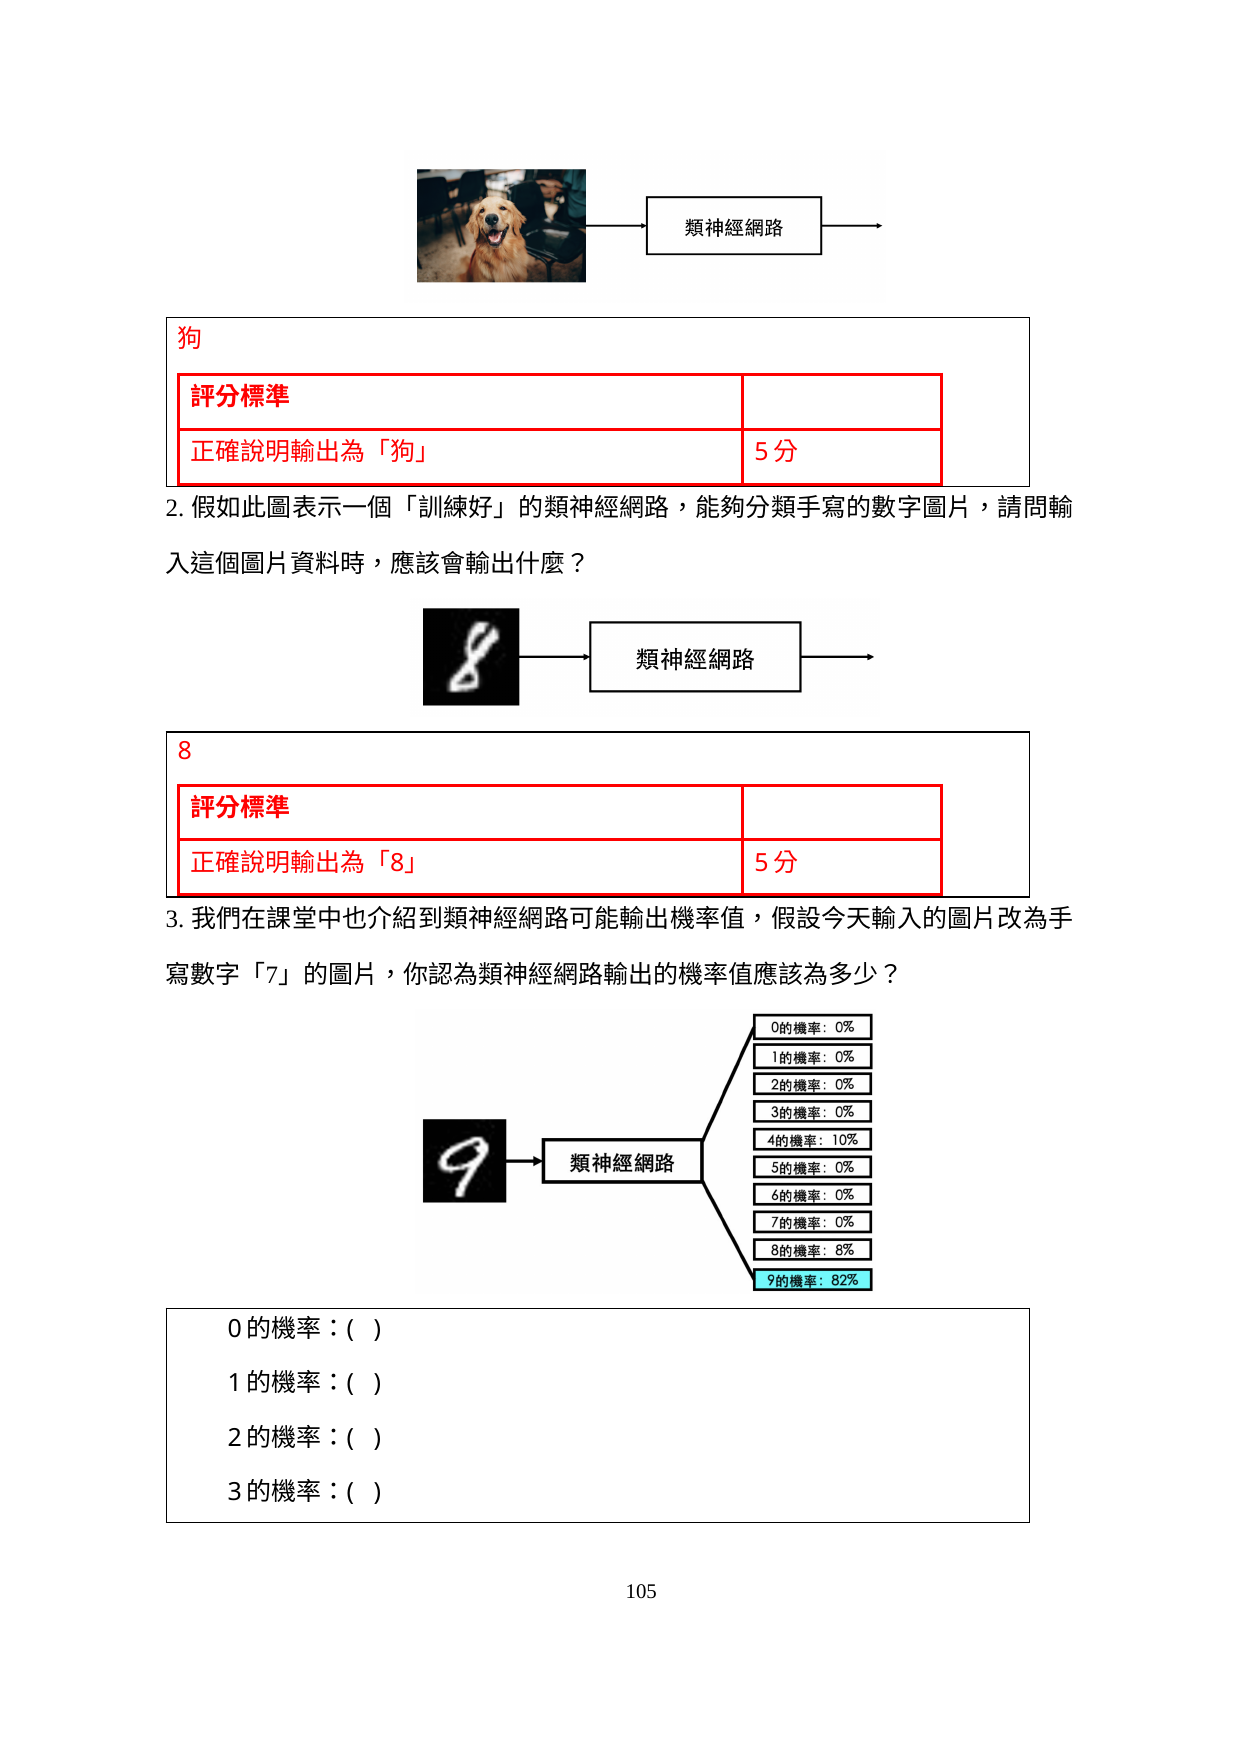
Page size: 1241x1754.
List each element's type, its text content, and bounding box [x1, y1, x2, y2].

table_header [167, 1309, 1029, 1522]
table_header 8 [167, 733, 1029, 896]
text 2. 假如此圖表示一個「訓練好」的類神經網路，能夠分類手寫的數字圖片，請問輸入這個圖片資料時，應該會輸出什麼？ [165, 487, 1075, 581]
text 3. 我們在課堂中也介紹到類神經網路可能輸出機率值，假設今天輸入的圖片改為手寫數字「7」的圖片，你認為類神經網路輸出的機率值應該為多少？ [165, 897, 1075, 991]
table_header 狗 [167, 318, 1029, 486]
picture [404, 150, 886, 303]
picture [415, 1009, 876, 1294]
picture [410, 598, 880, 717]
